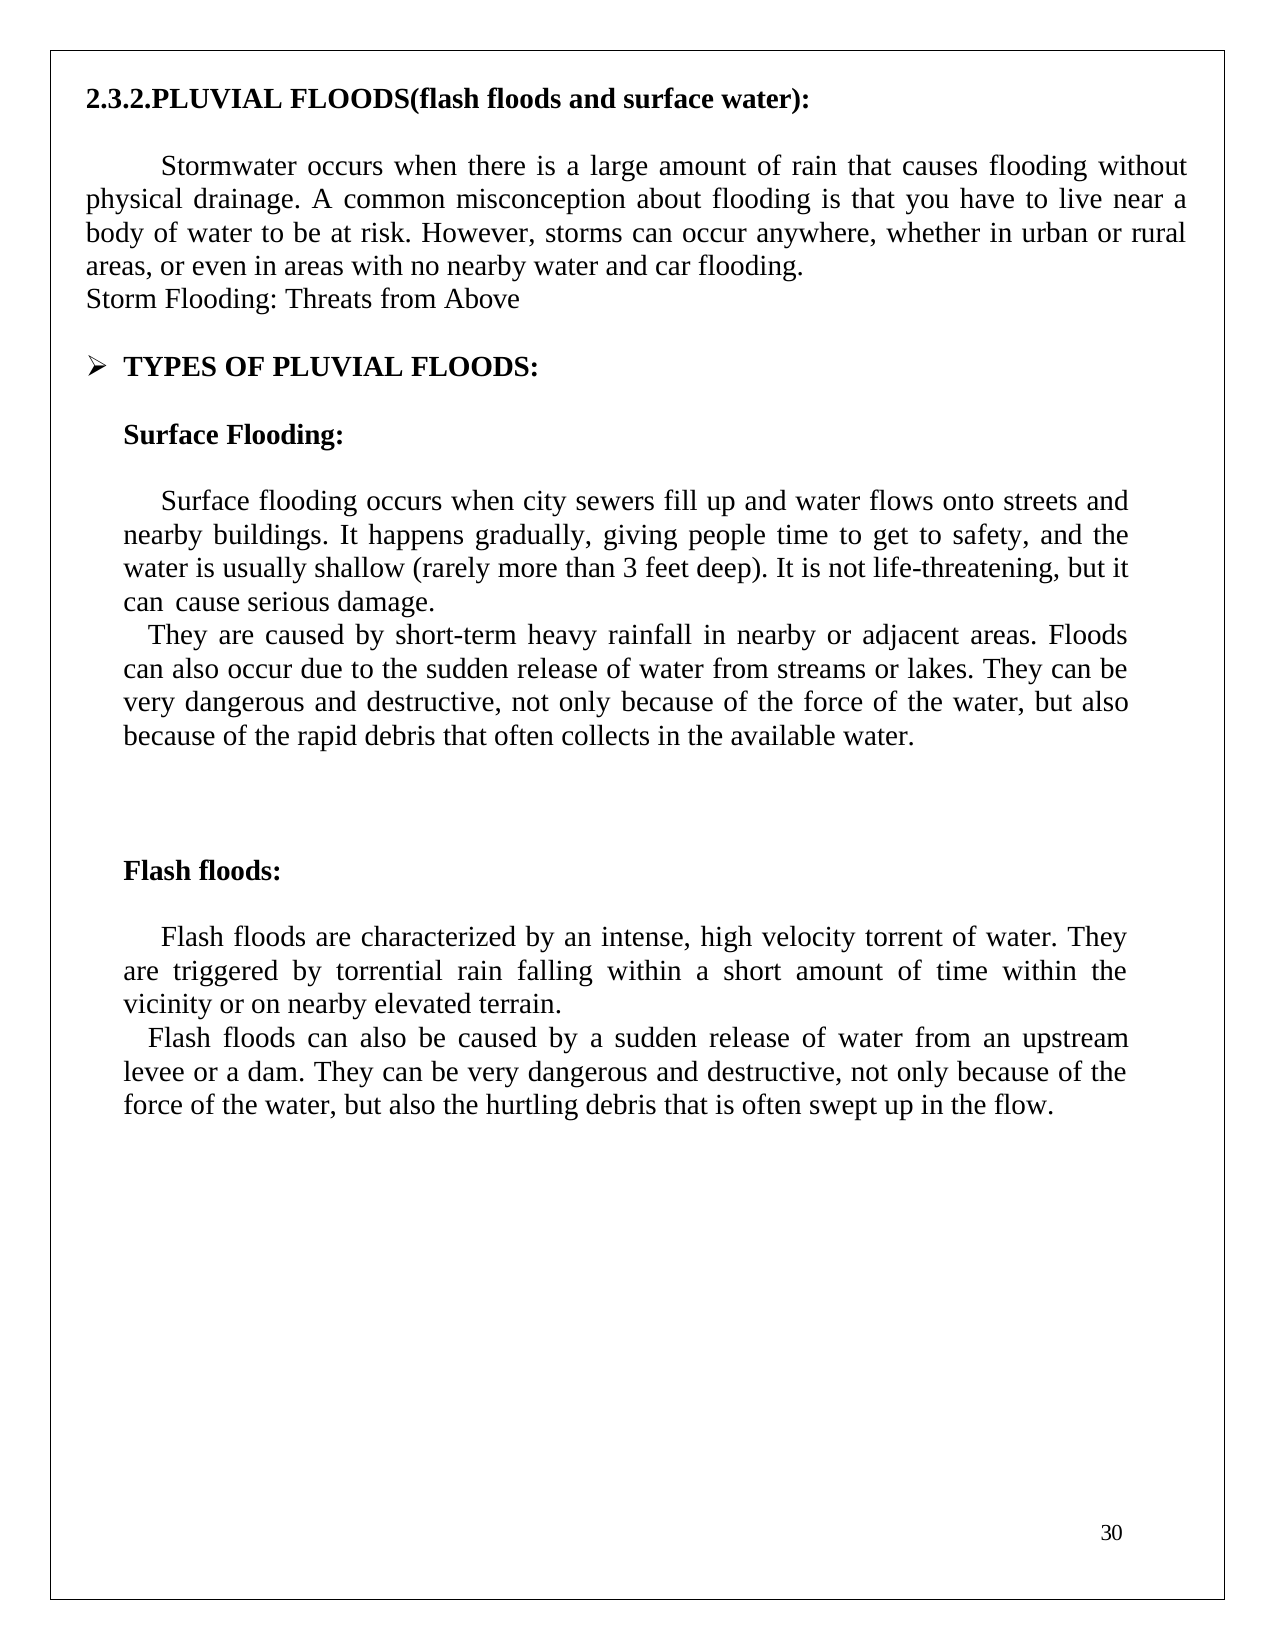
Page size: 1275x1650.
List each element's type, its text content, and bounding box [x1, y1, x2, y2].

text Storm Flooding: Threats from Above [86, 282, 1200, 315]
text Flash floods can also be caused by a sudden release of water from an upstream levee or a dam. They can be very dangerous and destructive, not only because of the force of the water, but also the hurtling debris that is often swept up in the flow. [123, 1020, 1129, 1121]
text Flash floods are characterized by an intense, high velocity torrent of water. They are triggered by torrential rain falling within a short amount of time within the vicinity or on nearby elevated terrain. [123, 919, 1128, 1020]
text Surface flooding occurs when city sewers fill up and water flows onto streets and nearby buildings. It happens gradually, giving people time to get to safety, and the water is usually shallow (rarely more than 3 feet deep). It is not life-threatening, but it can cause serious damage. [123, 483, 1130, 617]
subtitle Flash floods: [123, 853, 1200, 887]
subtitle TYPES OF PLUVIAL FLOODS: [86, 349, 1200, 383]
text Stormwater occurs when there is a large amount of rain that causes flooding without physical drainage. A common misconception about flooding is that you have to live near a body of water to be at risk. However, storms can occur anywhere, whether in urban or rural areas, or even in areas with no nearby water and car flooding. [86, 148, 1188, 282]
list PLUVIAL FLOODS(flash floods and surface water): [86, 81, 1200, 115]
text They are caused by short-term heavy rainfall in nearby or adjacent areas. Floods can also occur due to the sudden release of water from streams or lakes. They can be very dangerous and destructive, not only because of the force of the water, but also because of the rapid debris that often collects in the available water. [123, 617, 1129, 752]
subtitle Surface Flooding: [123, 417, 1200, 450]
